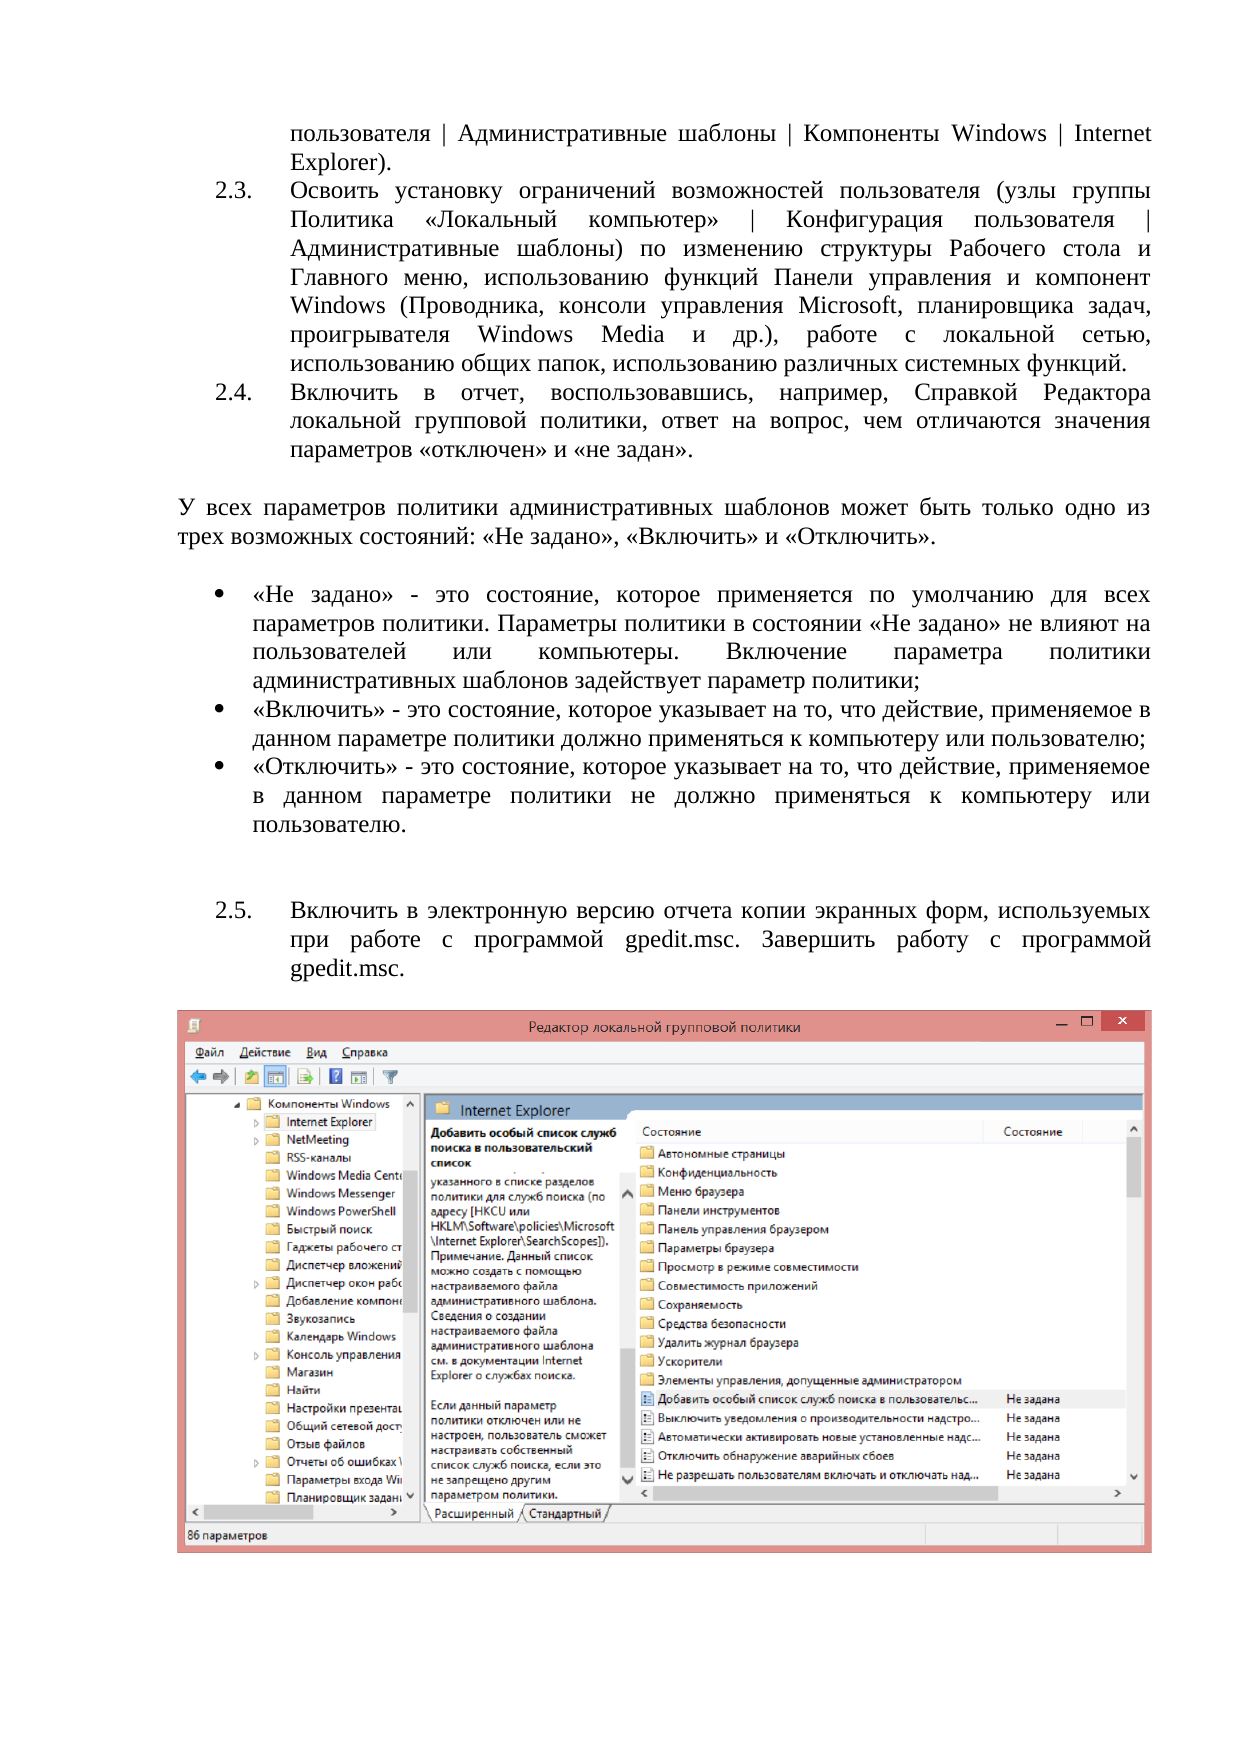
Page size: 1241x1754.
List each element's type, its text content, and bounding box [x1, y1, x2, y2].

picture [177, 1010, 1152, 1553]
list «Не задано» - это состояние, которое применяется по умолчанию для всех параметров политики. Параметры политики в состоянии «Не задано» не влияют на пользователей или компьютеры. Включение параметра политики административных шаблонов задействует параметр политики; [215, 579, 1152, 694]
list Освоить установку ограничений возможностей пользователя (узлы группы Политика «Локальный компьютер» | Конфигурация пользователя | Административные шаблоны) по изменению структуры Рабочего стола и Главного меню, использованию функций Панели управления и компонент Windows (Проводника, консоли управления Microsoft, планировщика задач, проигрывателя Windows Media и др.), работе с локальной сетью, использованию общих папок, использованию различных системных функций. [215, 176, 1152, 377]
list «Включить» - это состояние, которое указывает на то, что действие, применяемое в данном параметре политики должно применяться к компьютеру или пользователю; [215, 694, 1152, 751]
list «Отключить» - это состояние, которое указывает на то, что действие, применяемое в данном параметре политики не должно применяться к компьютеру или пользователю. [215, 751, 1152, 838]
list Включить в отчет, воспользовавшись, например, Справкой Редактора локальной групповой политики, ответ на вопрос, чем отличаются значения параметров «отключен» и «не задан». [215, 377, 1152, 463]
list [215, 118, 1152, 176]
list Включить в электронную версию отчета копии экранных форм, используемых при работе с программой gpedit.msc. Завершить работу с программой gpedit.msc. [215, 896, 1152, 982]
text У всех параметров политики административных шаблонов может быть только одно из трех возможных состояний: «Не задано», «Включить» и «Отключить». [177, 492, 1152, 550]
